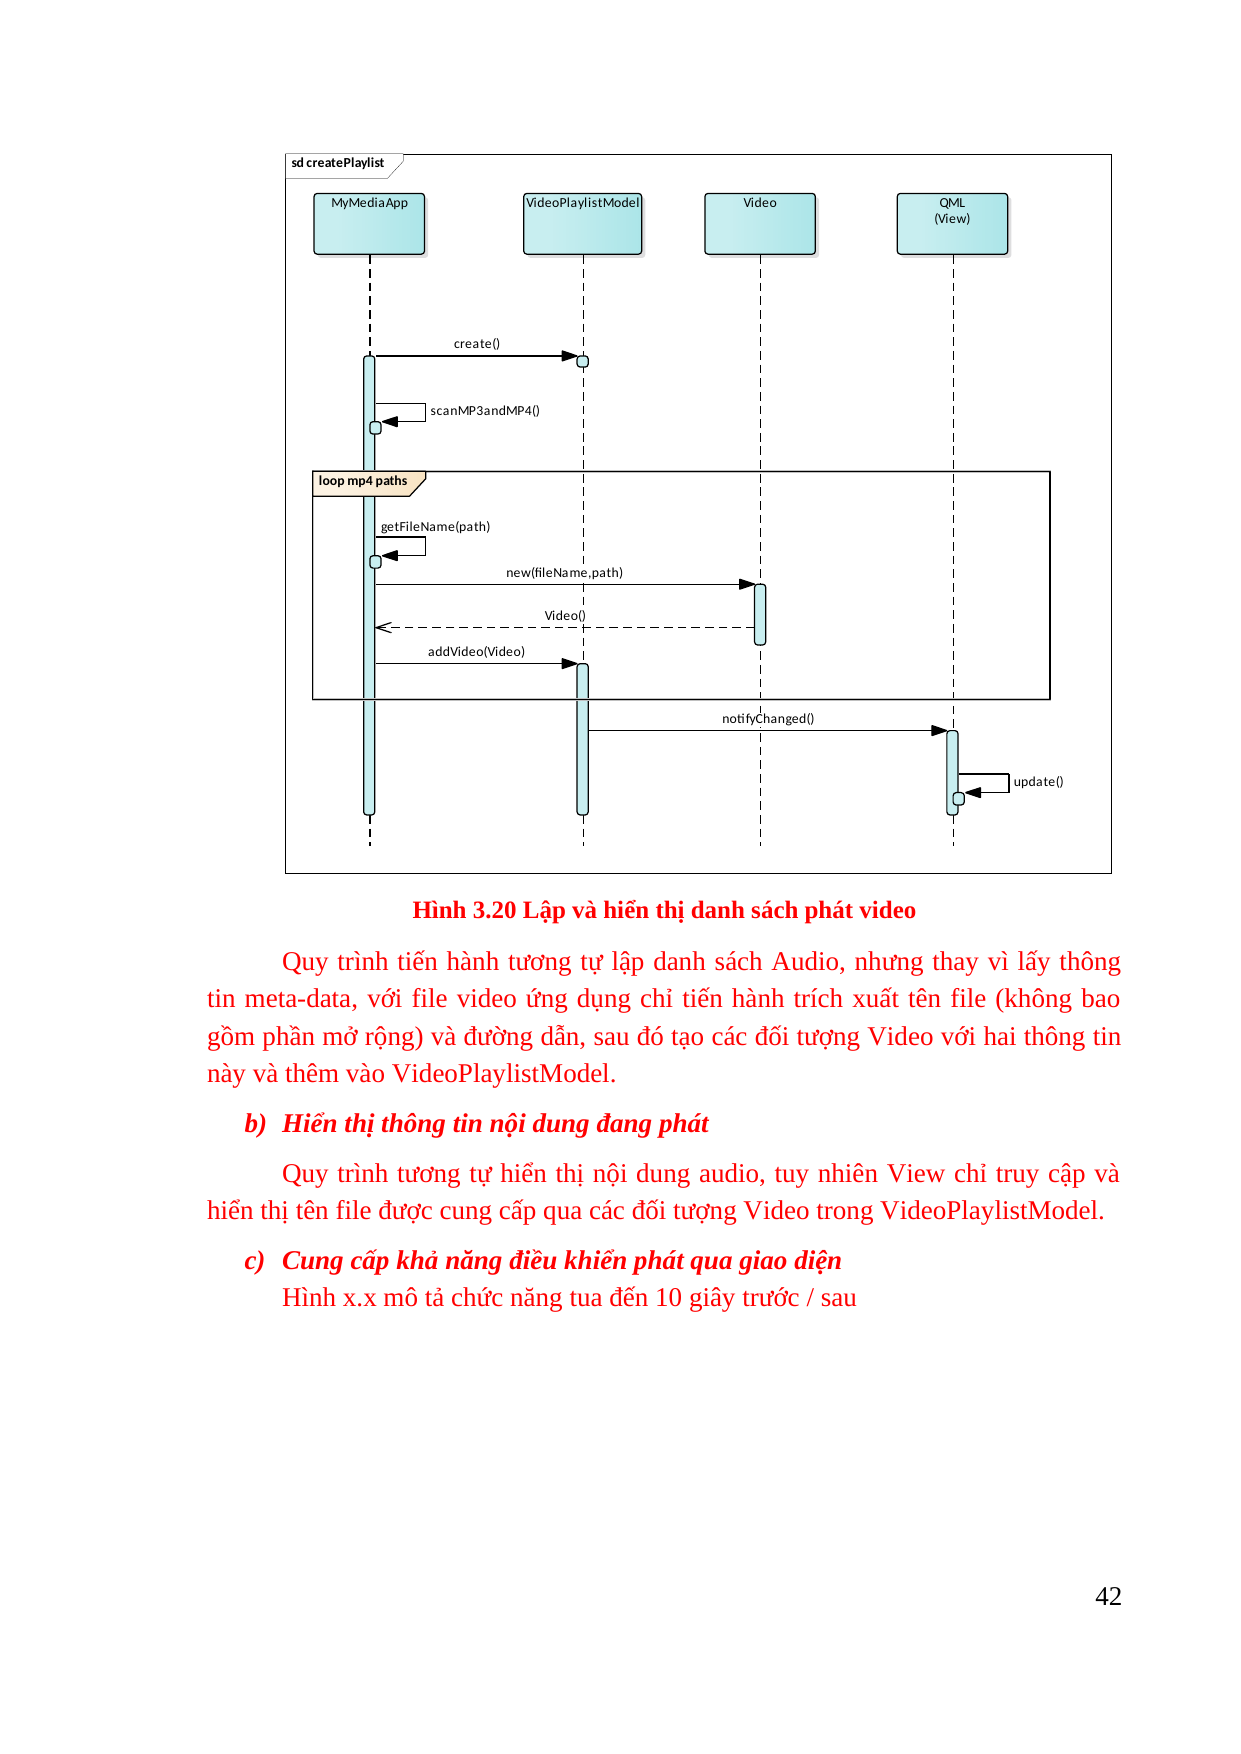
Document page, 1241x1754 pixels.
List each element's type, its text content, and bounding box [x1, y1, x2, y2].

list Cung cấp khả năng điều khiển phát qua giao diện [244, 1244, 1122, 1275]
list Hình x.x mô tả chức năng tua đến 10 giây trước / sau [282, 1281, 1122, 1312]
text Quy trình tiến hành tương tự lập danh sách Audio, nhưng thay vì lấy thông tin meta-data, với file video ứng dụng chỉ tiến hành trích xuất tên file (không bao gồm phần mở rộng) và đường dẫn, sau đó tạo các đối tượng Video với hai thông tin này và thêm vào VideoPlaylistModel. [207, 945, 1122, 1088]
text Quy trình tương tự hiển thị nội dung audio, tuy nhiên View chỉ truy cập và hiển thị tên file được cung cấp qua các đối tượng Video trong VideoPlaylistModel. [207, 1157, 1122, 1225]
list Hiển thị thông tin nội dung đang phát [244, 1107, 1122, 1138]
